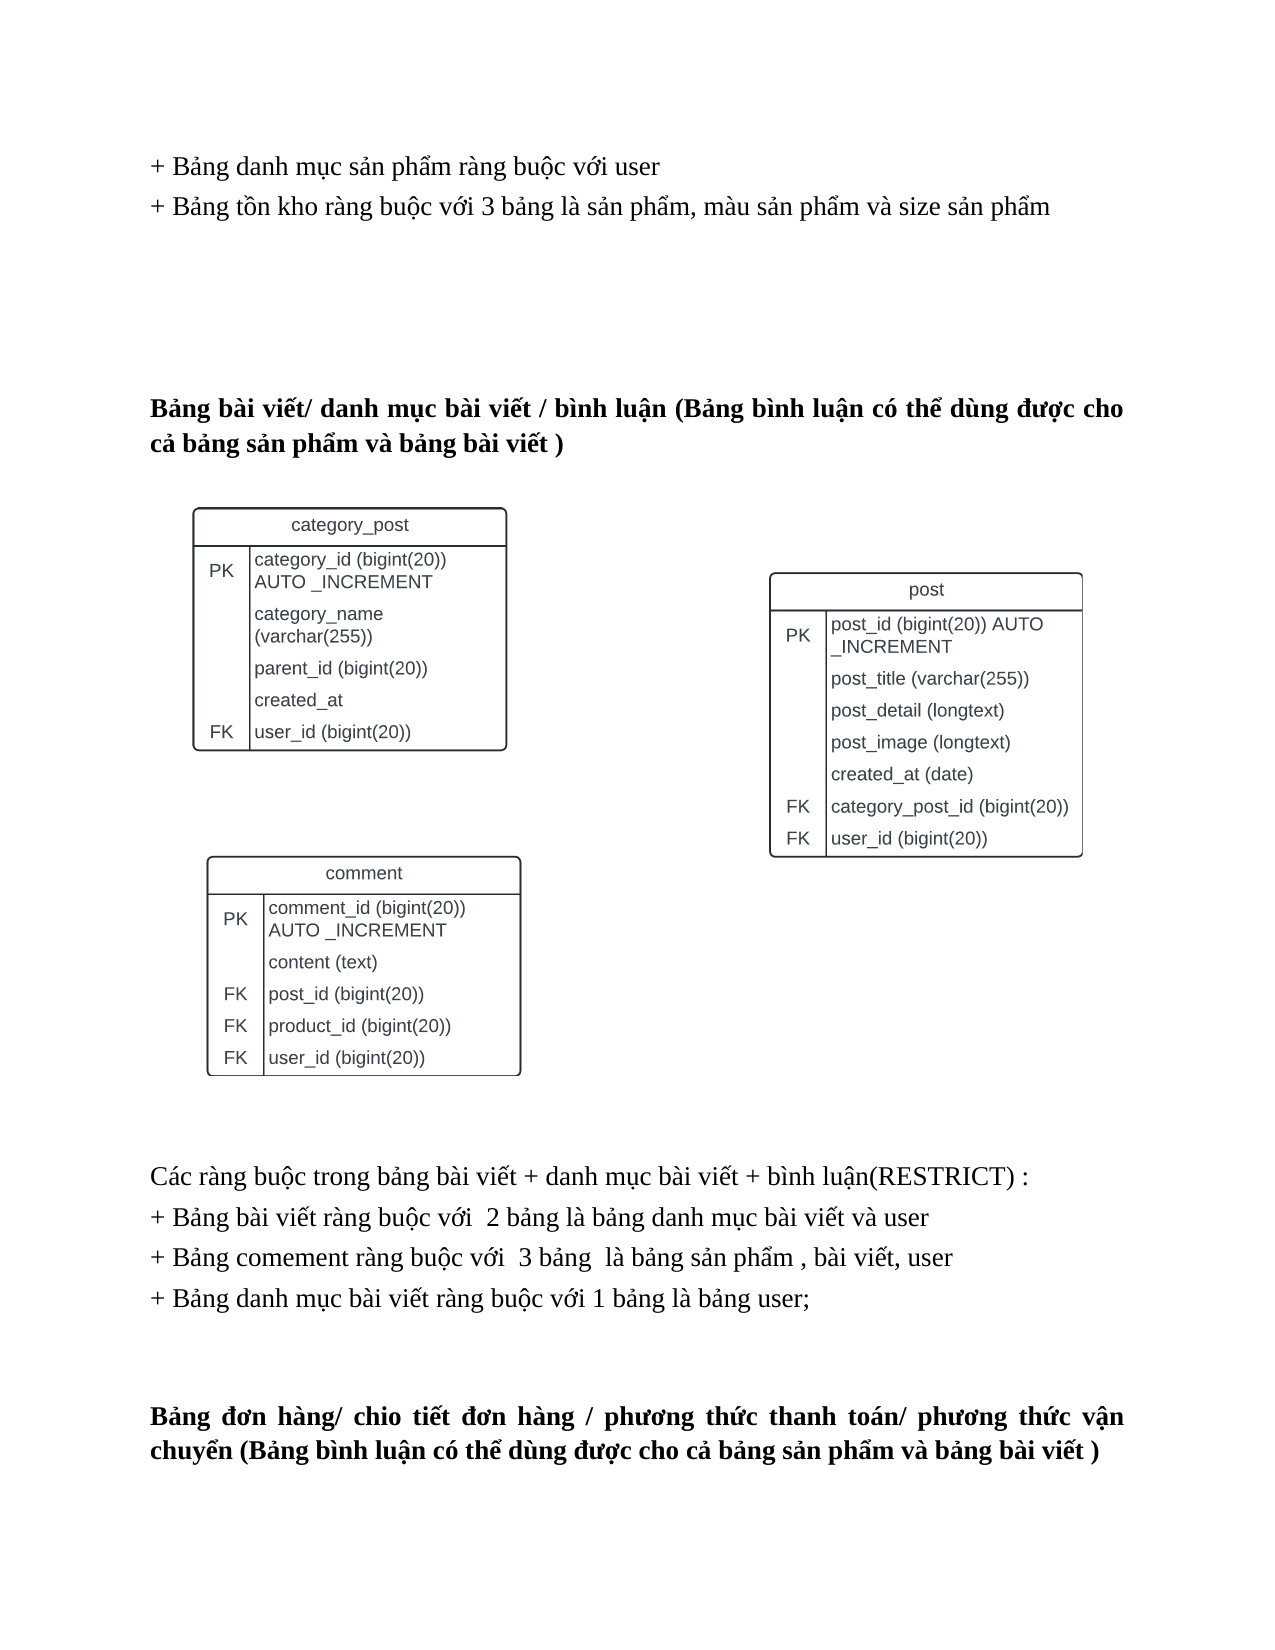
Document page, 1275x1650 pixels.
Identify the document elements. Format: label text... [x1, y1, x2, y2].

text Bảng bài viết/ danh mục bài viết / bình luận (Bảng bình luận có thể dùng được cho cả bảng sản phẩm và bảng bài viết ) [150, 392, 1125, 458]
text + Bảng tồn kho ràng buộc với 3 bảng là sản phẩm, màu sản phẩm và size sản phẩm [150, 190, 1125, 222]
text + Bảng comement ràng buộc với 3 bảng là bảng sản phẩm , bài viết, user [150, 1241, 1125, 1272]
text + Bảng danh mục bài viết ràng buộc với 1 bảng là bảng user; [150, 1282, 1125, 1313]
text Các ràng buộc trong bảng bài viết + danh mục bài viết + bình luận(RESTRICT) : [150, 1160, 1125, 1192]
text Bảng đơn hàng/ chio tiết đơn hàng / phương thức thanh toán/ phương thức vận chuyển (Bảng bình luận có thể dùng được cho cả bảng sản phẩm và bảng bài viết ) [150, 1400, 1125, 1466]
text + Bảng bài viết ràng buộc với 2 bảng là bảng danh mục bài viết và user [150, 1201, 1125, 1232]
text + Bảng danh mục sản phẩm ràng buộc với user [150, 150, 1125, 181]
